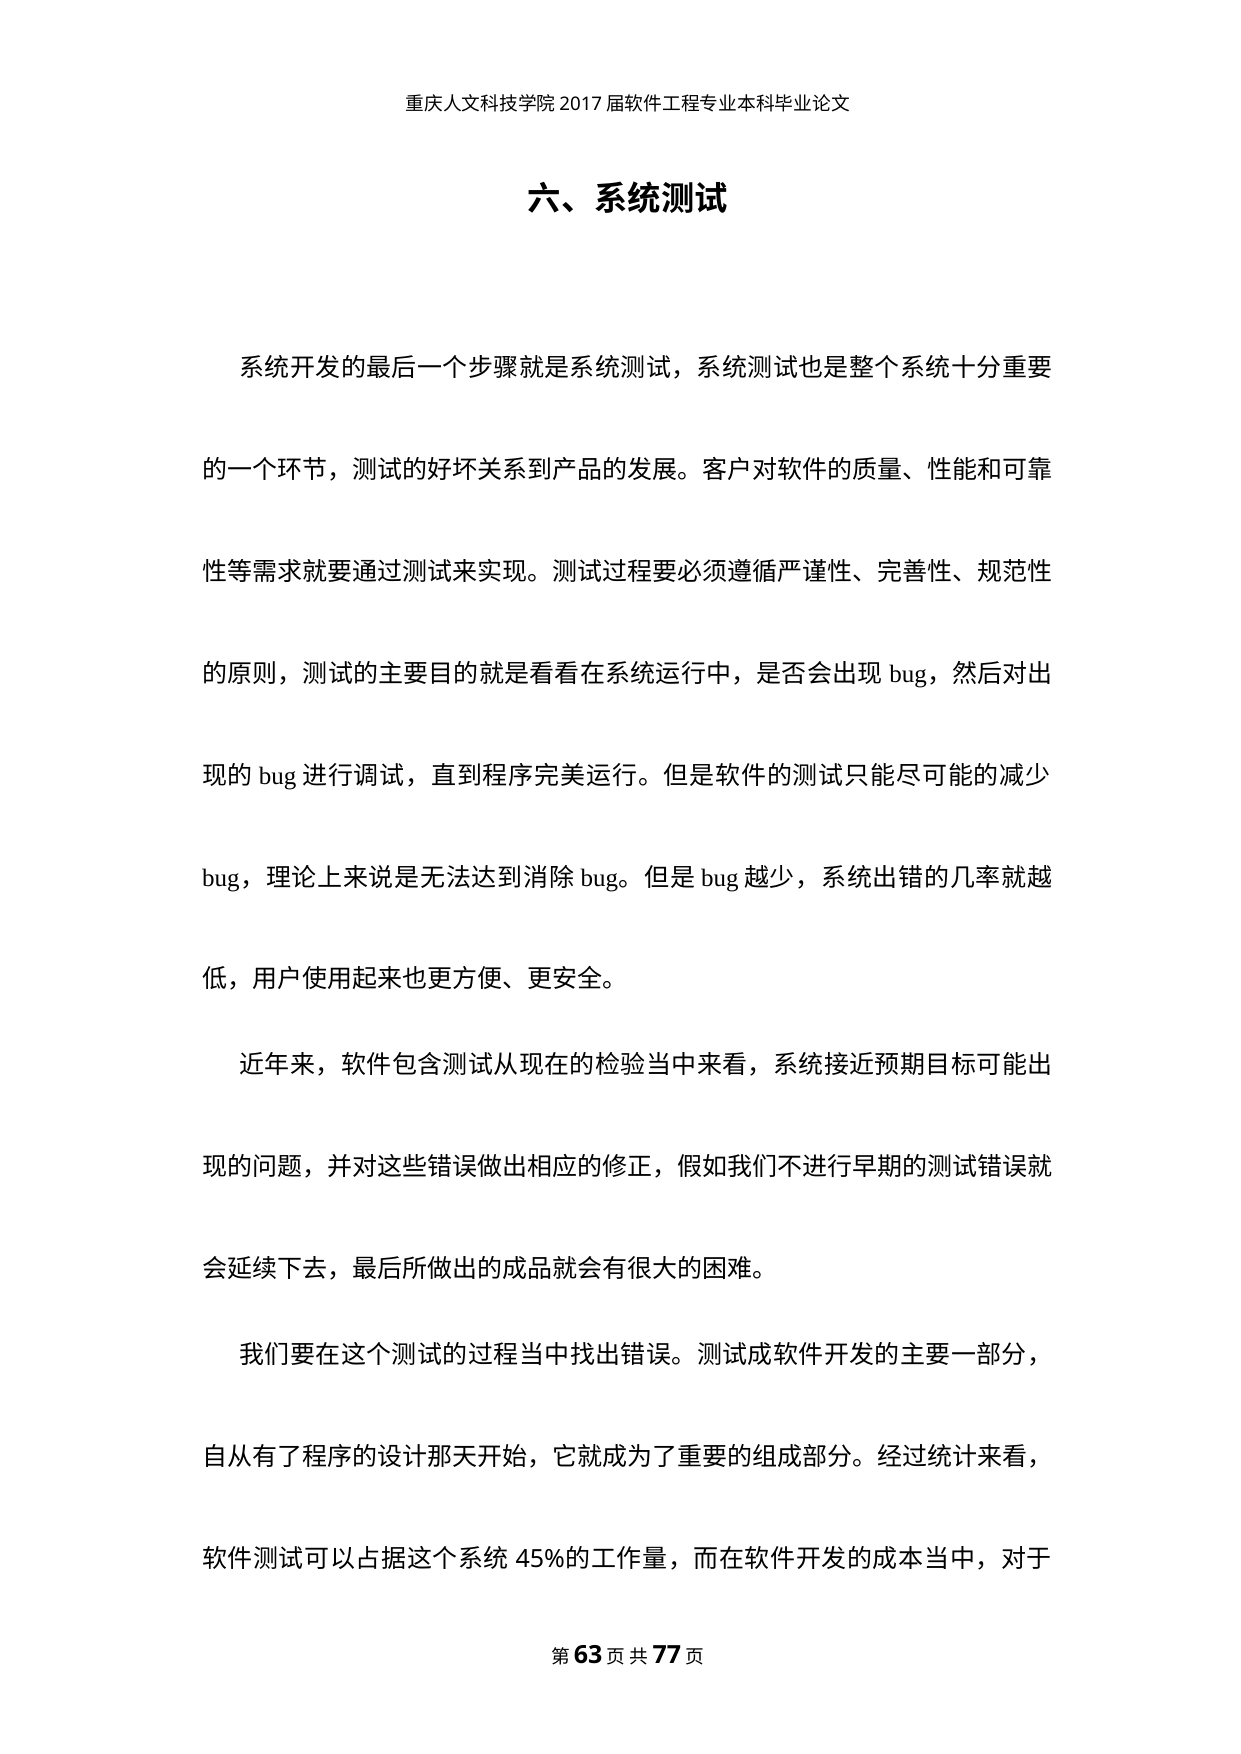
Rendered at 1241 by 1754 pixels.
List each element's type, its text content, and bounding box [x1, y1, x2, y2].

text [202, 1319, 1053, 1591]
text 近年来，软件包含测试从现在的检验当中来看，系统接近预期目标可能出现的问题，并对这些错误做出相应的修正，假如我们不进行早期的测试错误就会延续下去，最后所做出的成品就会有很大的困难。 [202, 1029, 1053, 1301]
text 系统开发的最后一个步骤就是系统测试，系统测试也是整个系统十分重要的一个环节，测试的好坏关系到产品的发展。客户对软件的质量、性能和可靠性等需求就要通过测试来实现。测试过程要必须遵循严谨性、完善性、规范性的原则，测试的主要目的就是看看在系统运行中，是否会出现bug，然后对出现的bug进行调试，直到程序完美运行。但是软件的测试只能尽可能的减少bug，理论上来说是无法达到消除bug。但是bug越少，系统出错的几率就越低，用户使用起来也更方便、更安全。 [202, 332, 1053, 1011]
subtitle 六、系统测试 [202, 162, 1053, 229]
